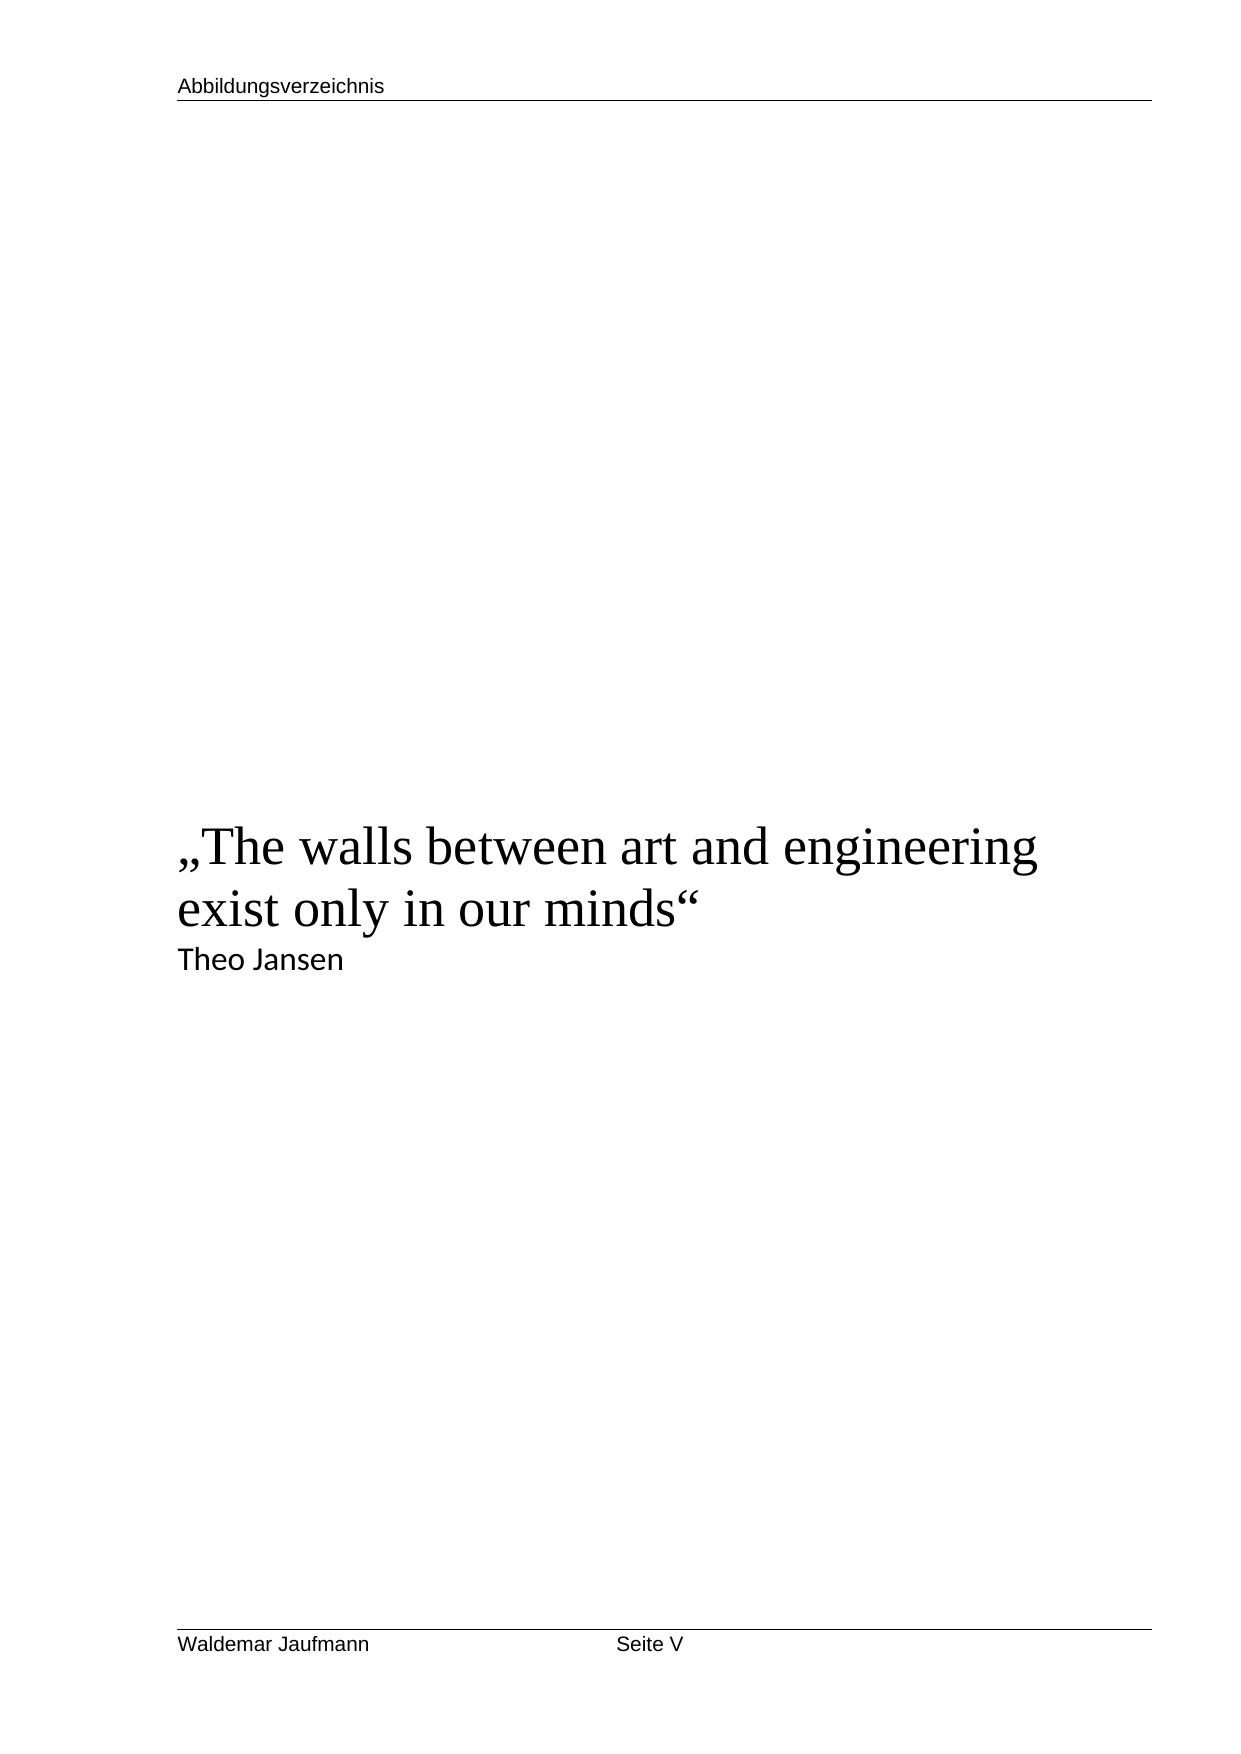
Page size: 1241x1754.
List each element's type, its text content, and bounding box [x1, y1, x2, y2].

text Theo Jansen [177, 938, 1152, 979]
text „The walls between art and engineering exist only in our minds“ [177, 814, 1152, 938]
